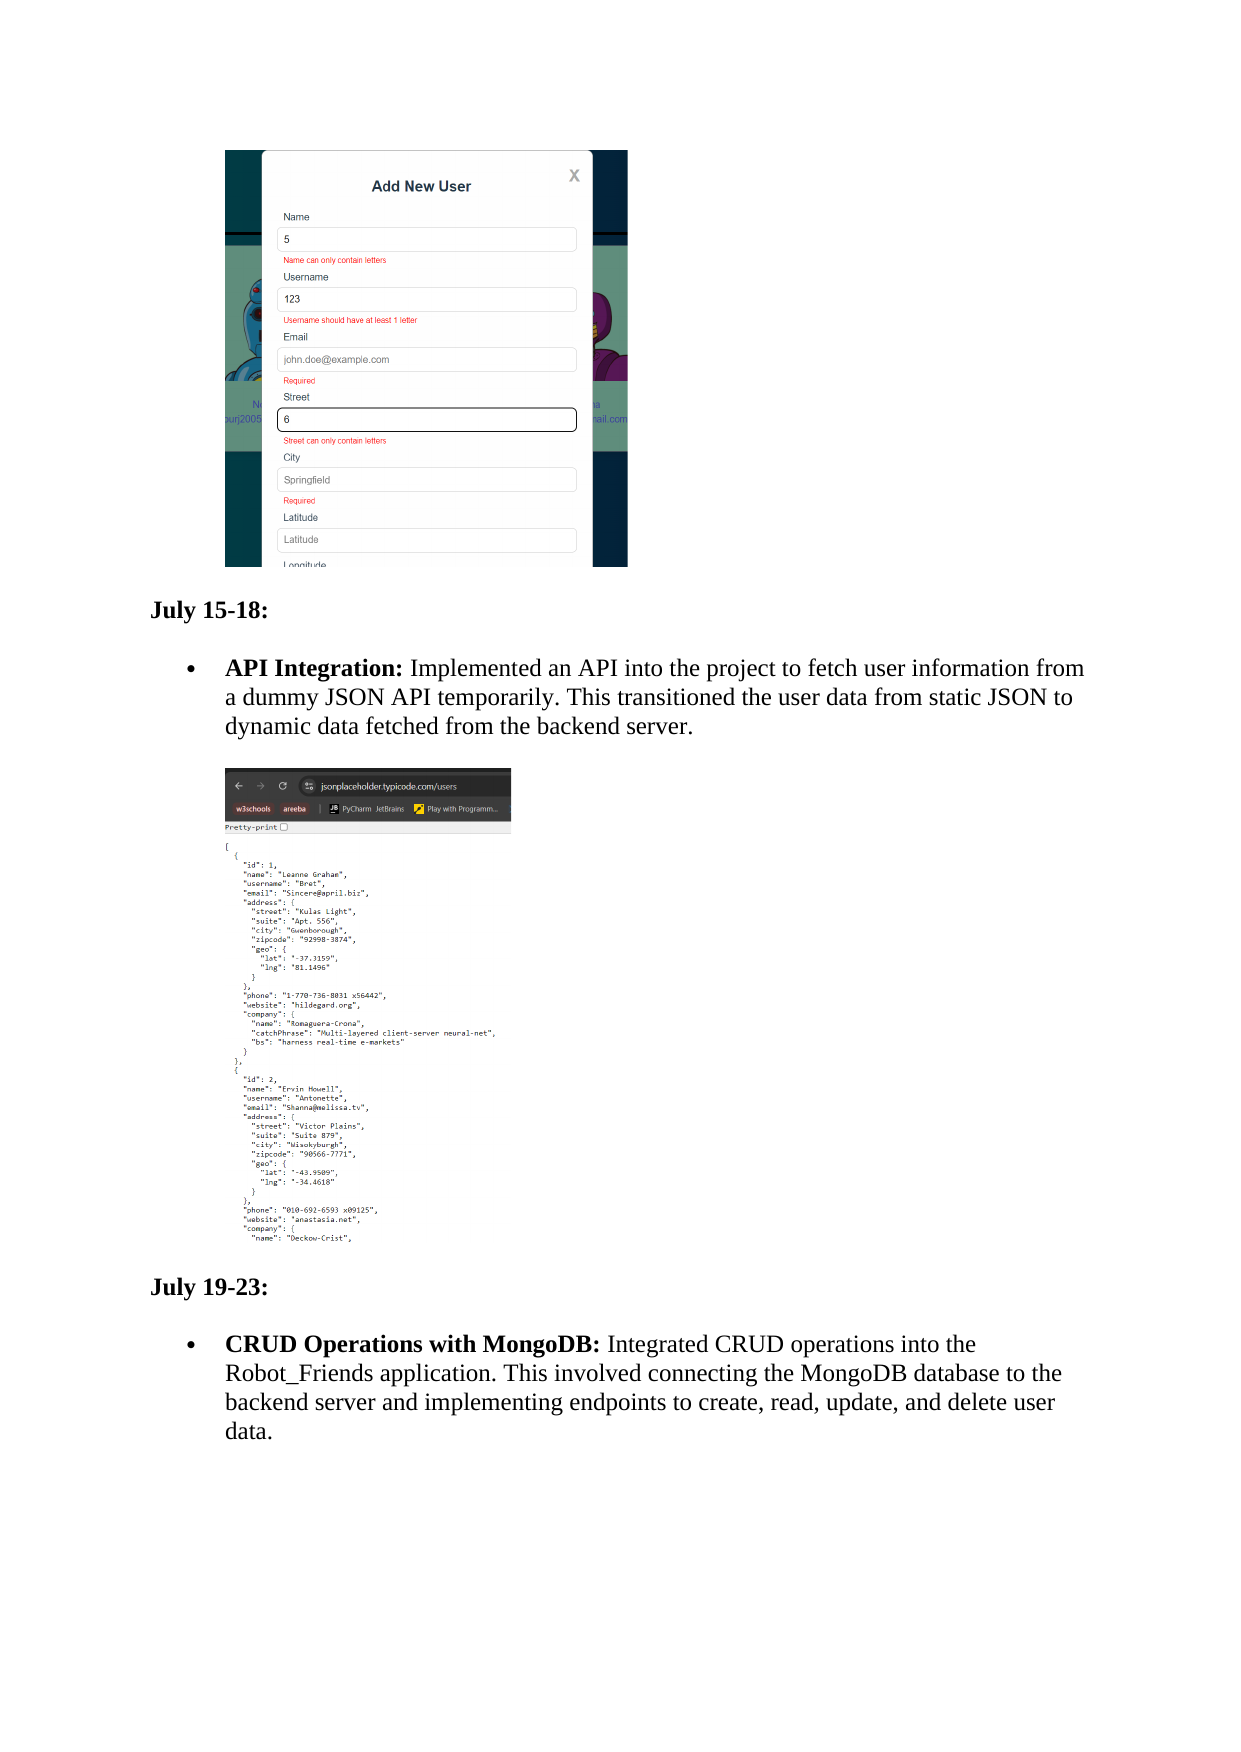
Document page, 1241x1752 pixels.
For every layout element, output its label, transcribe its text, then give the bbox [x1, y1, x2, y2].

list CRUD Operations with MongoDB: Integrated CRUD operations into the Robot_Friends application. This involved connecting the MongoDB database to the backend server and implementing endpoints to create, read, update, and delete user data. [187, 1329, 1090, 1444]
text July 15-18: [150, 596, 1090, 624]
text July 19-23: [150, 1272, 1090, 1300]
list API Integration: Implemented an API into the project to fetch user information from a dummy JSON API temporarily. This transitioned the user data from static JSON to dynamic data fetched from the backend server. [187, 653, 1090, 740]
picture [225, 768, 512, 1243]
picture [225, 150, 628, 567]
